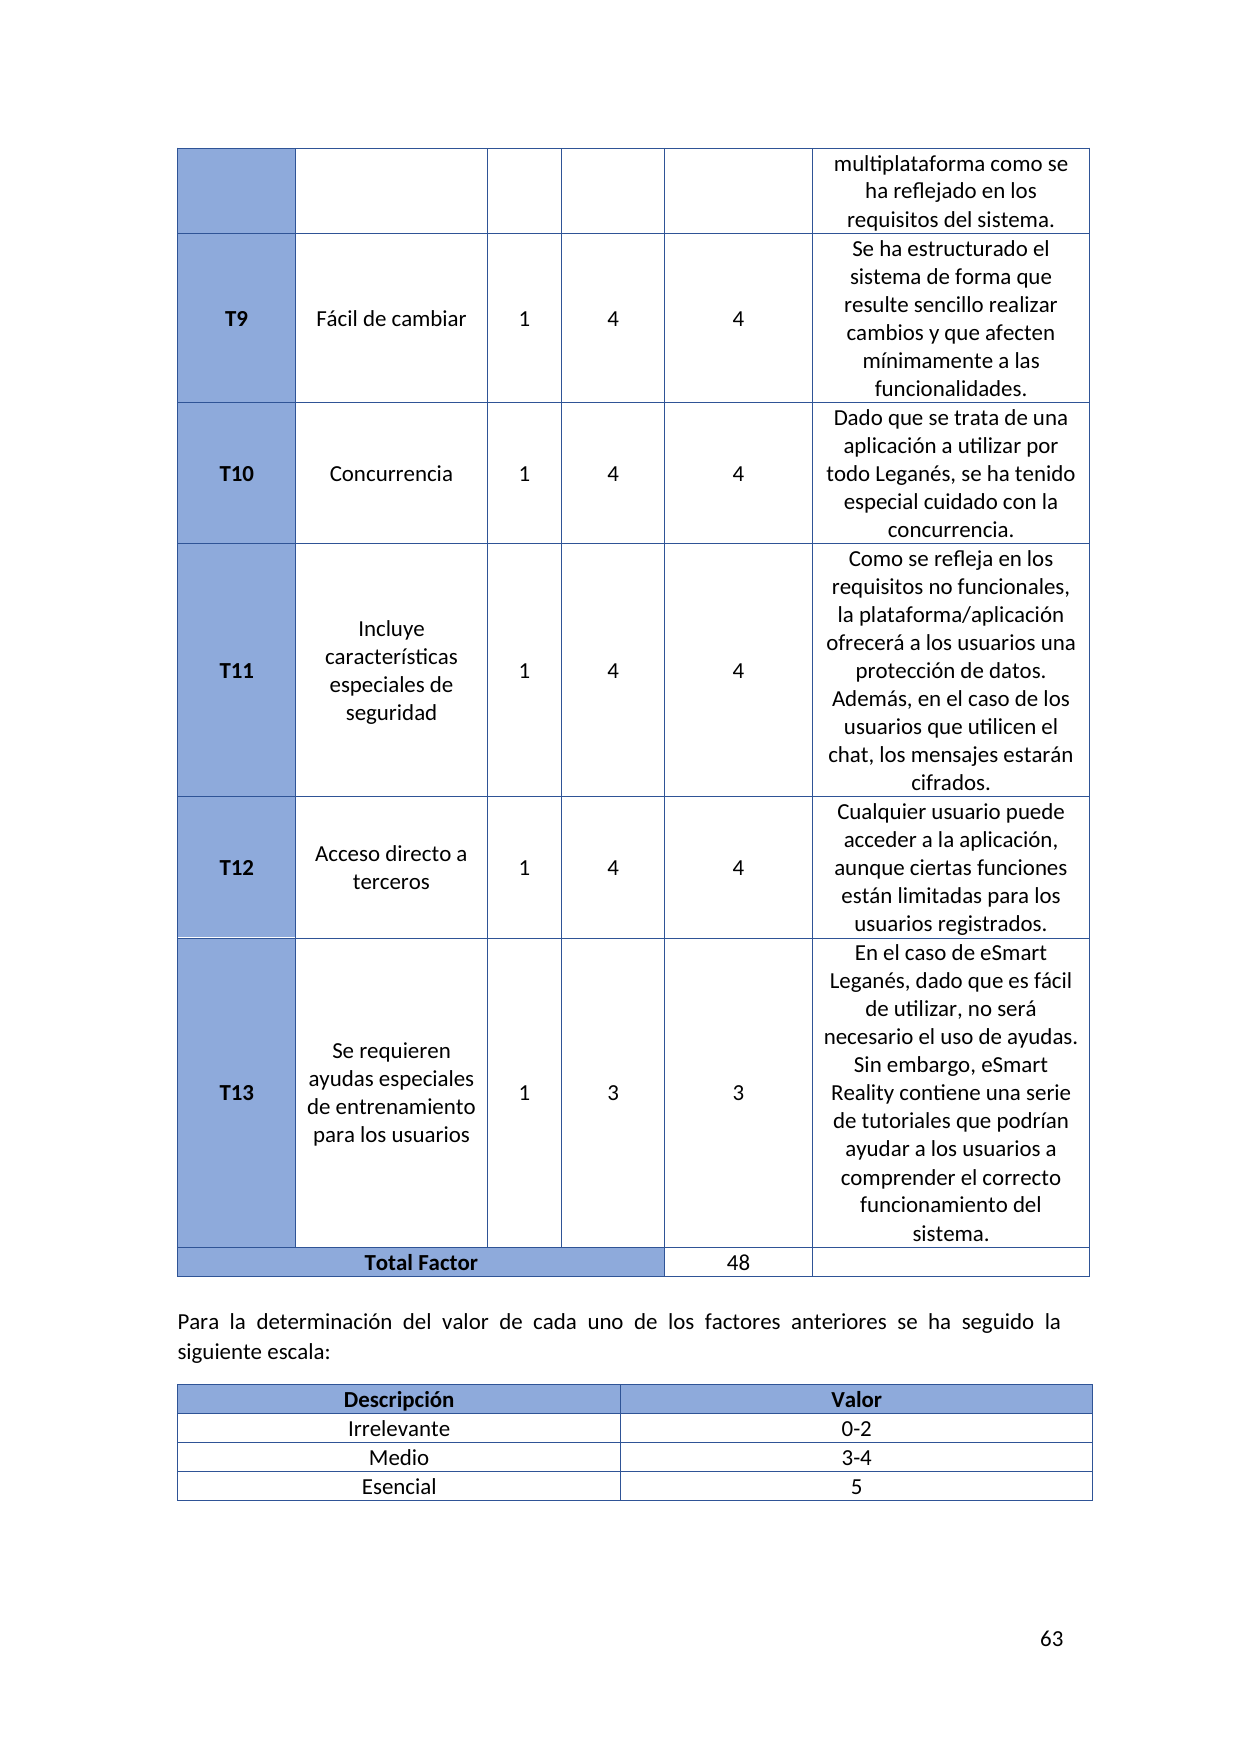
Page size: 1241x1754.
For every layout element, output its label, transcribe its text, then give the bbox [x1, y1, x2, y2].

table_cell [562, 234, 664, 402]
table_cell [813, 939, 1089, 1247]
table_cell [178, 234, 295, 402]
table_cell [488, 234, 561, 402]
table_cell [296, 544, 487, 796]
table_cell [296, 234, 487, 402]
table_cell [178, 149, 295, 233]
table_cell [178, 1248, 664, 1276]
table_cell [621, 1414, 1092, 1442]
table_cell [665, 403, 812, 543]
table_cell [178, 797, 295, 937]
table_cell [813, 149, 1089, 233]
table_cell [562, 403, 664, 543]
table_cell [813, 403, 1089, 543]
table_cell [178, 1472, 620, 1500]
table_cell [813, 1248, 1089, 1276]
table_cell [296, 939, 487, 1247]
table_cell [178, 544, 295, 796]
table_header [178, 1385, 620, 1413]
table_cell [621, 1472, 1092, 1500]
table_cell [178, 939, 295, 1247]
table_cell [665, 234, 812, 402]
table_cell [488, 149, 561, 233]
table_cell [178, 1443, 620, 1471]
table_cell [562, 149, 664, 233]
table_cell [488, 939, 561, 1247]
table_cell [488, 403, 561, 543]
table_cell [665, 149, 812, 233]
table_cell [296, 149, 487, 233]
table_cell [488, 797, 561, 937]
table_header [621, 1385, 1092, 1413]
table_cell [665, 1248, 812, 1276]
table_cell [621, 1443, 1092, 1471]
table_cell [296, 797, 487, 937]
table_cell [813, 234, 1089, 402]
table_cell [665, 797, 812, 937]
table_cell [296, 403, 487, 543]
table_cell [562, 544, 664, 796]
text Para la determinación del valor de cada uno de los factores anteriores se ha seguido la siguiente escala: [177, 1307, 1063, 1365]
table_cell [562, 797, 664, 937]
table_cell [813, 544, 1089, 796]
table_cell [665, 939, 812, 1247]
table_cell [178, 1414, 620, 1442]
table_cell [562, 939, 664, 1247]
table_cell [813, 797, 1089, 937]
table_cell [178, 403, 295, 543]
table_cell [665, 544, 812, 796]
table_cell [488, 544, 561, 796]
